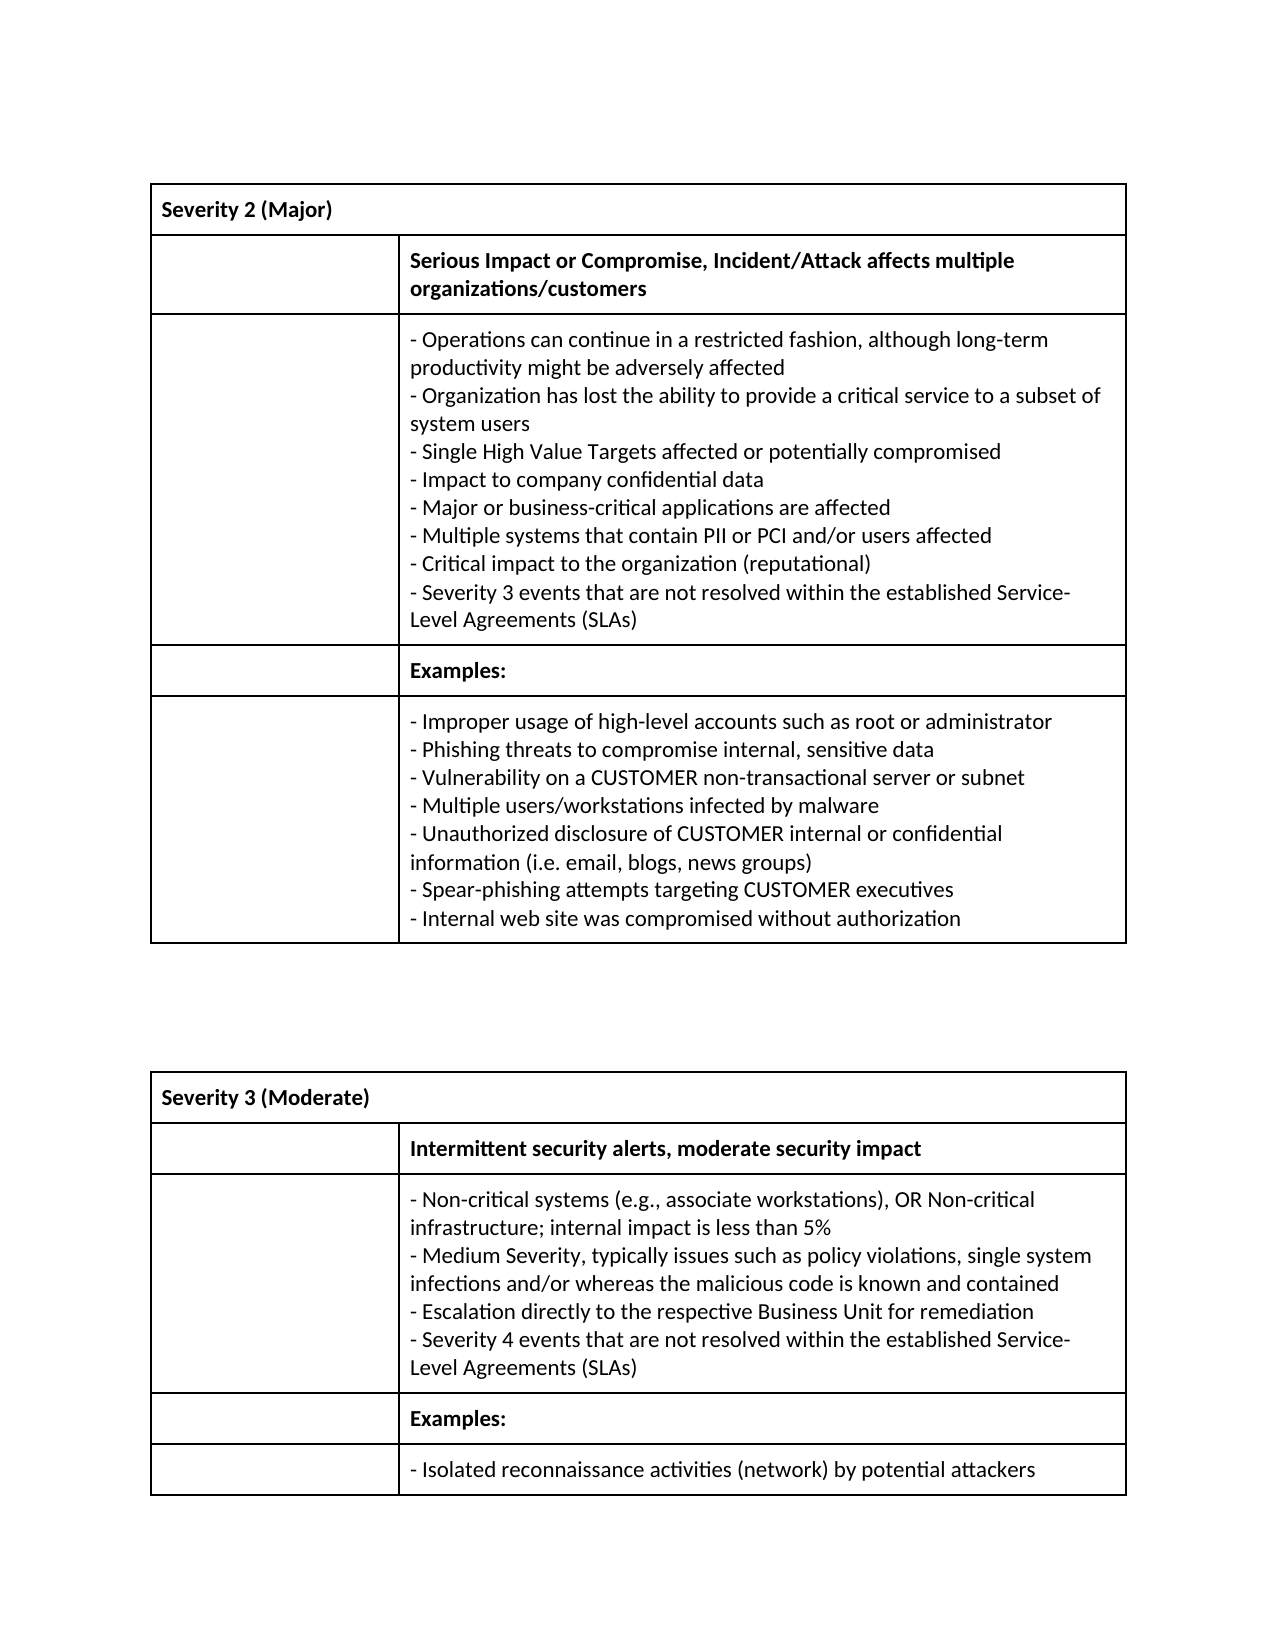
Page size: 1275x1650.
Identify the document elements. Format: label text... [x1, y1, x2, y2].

table_header Severity 2 (Major) [152, 185, 398, 234]
table_cell - Improper usage of high-level accounts such as root or administrator - Phishing threats to compromise internal, sensitive data - Vulnerability on a CUSTOMER non-transactional server or subnet - Multiple users/workstations infected by malware - Unauthorized disclosure of CUSTOMER internal or confidential information (i.e. email, blogs, news groups) - Spear-phishing attempts targeting CUSTOMER executives - Internal web site was compromised without authorization [400, 697, 1125, 942]
table_cell [152, 1394, 398, 1443]
table_cell [152, 236, 398, 313]
table_cell - Non-critical systems (e.g., associate workstations), OR Non-critical infrastructure; internal impact is less than 5% - Medium Severity, typically issues such as policy violations, single system infections and/or whereas the malicious code is known and contained - Escalation directly to the respective Business Unit for remediation - Severity 4 events that are not resolved within the established Service-Level Agreements (SLAs) [400, 1175, 1125, 1392]
table_cell Examples: [400, 646, 1125, 695]
table_cell [152, 1124, 398, 1173]
table_cell Intermittent security alerts, moderate security impact [400, 1124, 1125, 1173]
table_cell [152, 646, 398, 695]
table_cell [152, 1175, 398, 1392]
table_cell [400, 1445, 1125, 1494]
table_cell [152, 697, 398, 942]
table_cell Examples: [400, 1394, 1125, 1443]
table_cell [152, 315, 398, 644]
table_cell [152, 1445, 398, 1494]
table_header [400, 1073, 1125, 1122]
table_header [400, 185, 1125, 234]
table_cell - Operations can continue in a restricted fashion, although long-term productivity might be adversely affected - Organization has lost the ability to provide a critical service to a subset of system users - Single High Value Targets affected or potentially compromised - Impact to company confidential data - Major or business-critical applications are affected - Multiple systems that contain PII or PCI and/or users affected - Critical impact to the organization (reputational) - Severity 3 events that are not resolved within the established Service-Level Agreements (SLAs) [400, 315, 1125, 644]
table_header Severity 3 (Moderate) [152, 1073, 398, 1122]
table_cell Serious Impact or Compromise, Incident/Attack affects multiple organizations/customers [400, 236, 1125, 313]
